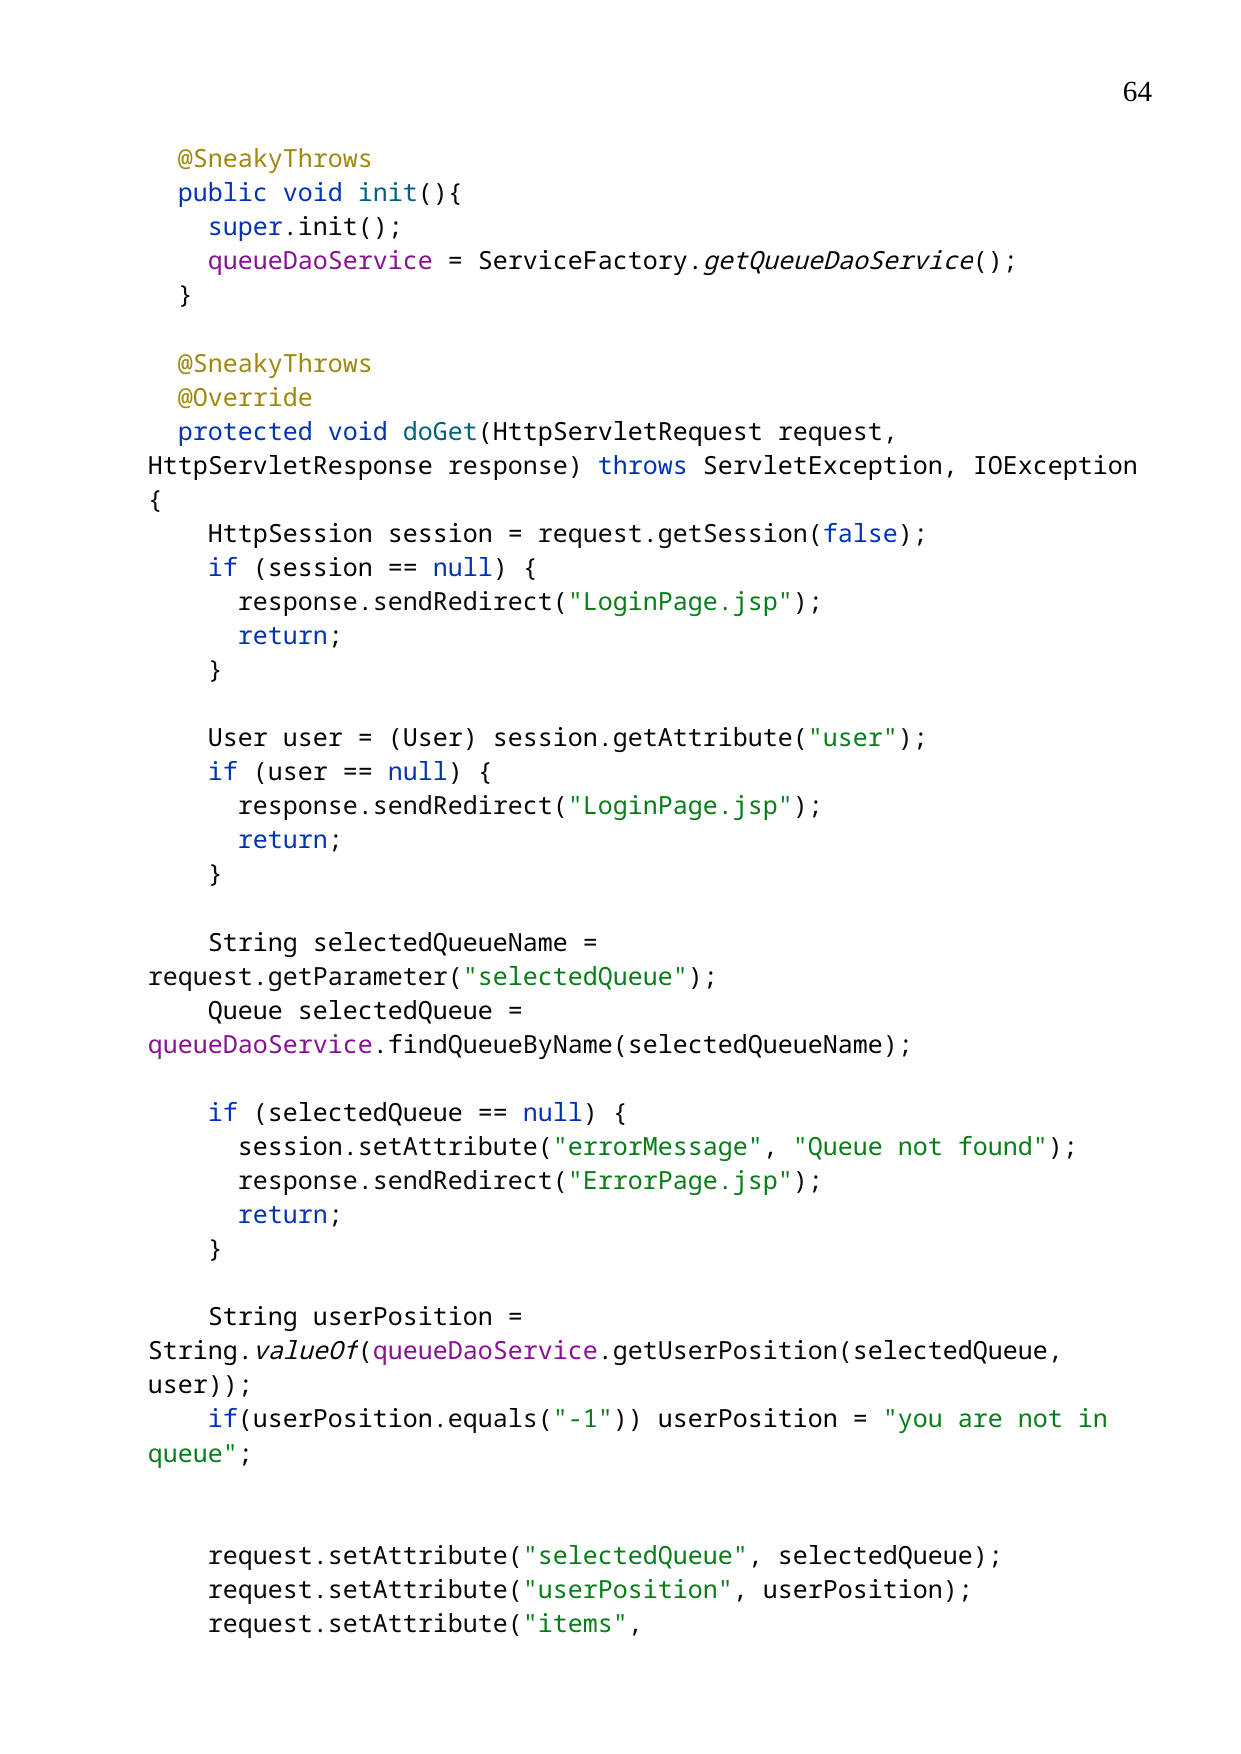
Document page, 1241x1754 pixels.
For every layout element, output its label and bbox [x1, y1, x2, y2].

text [148, 141, 1152, 1639]
